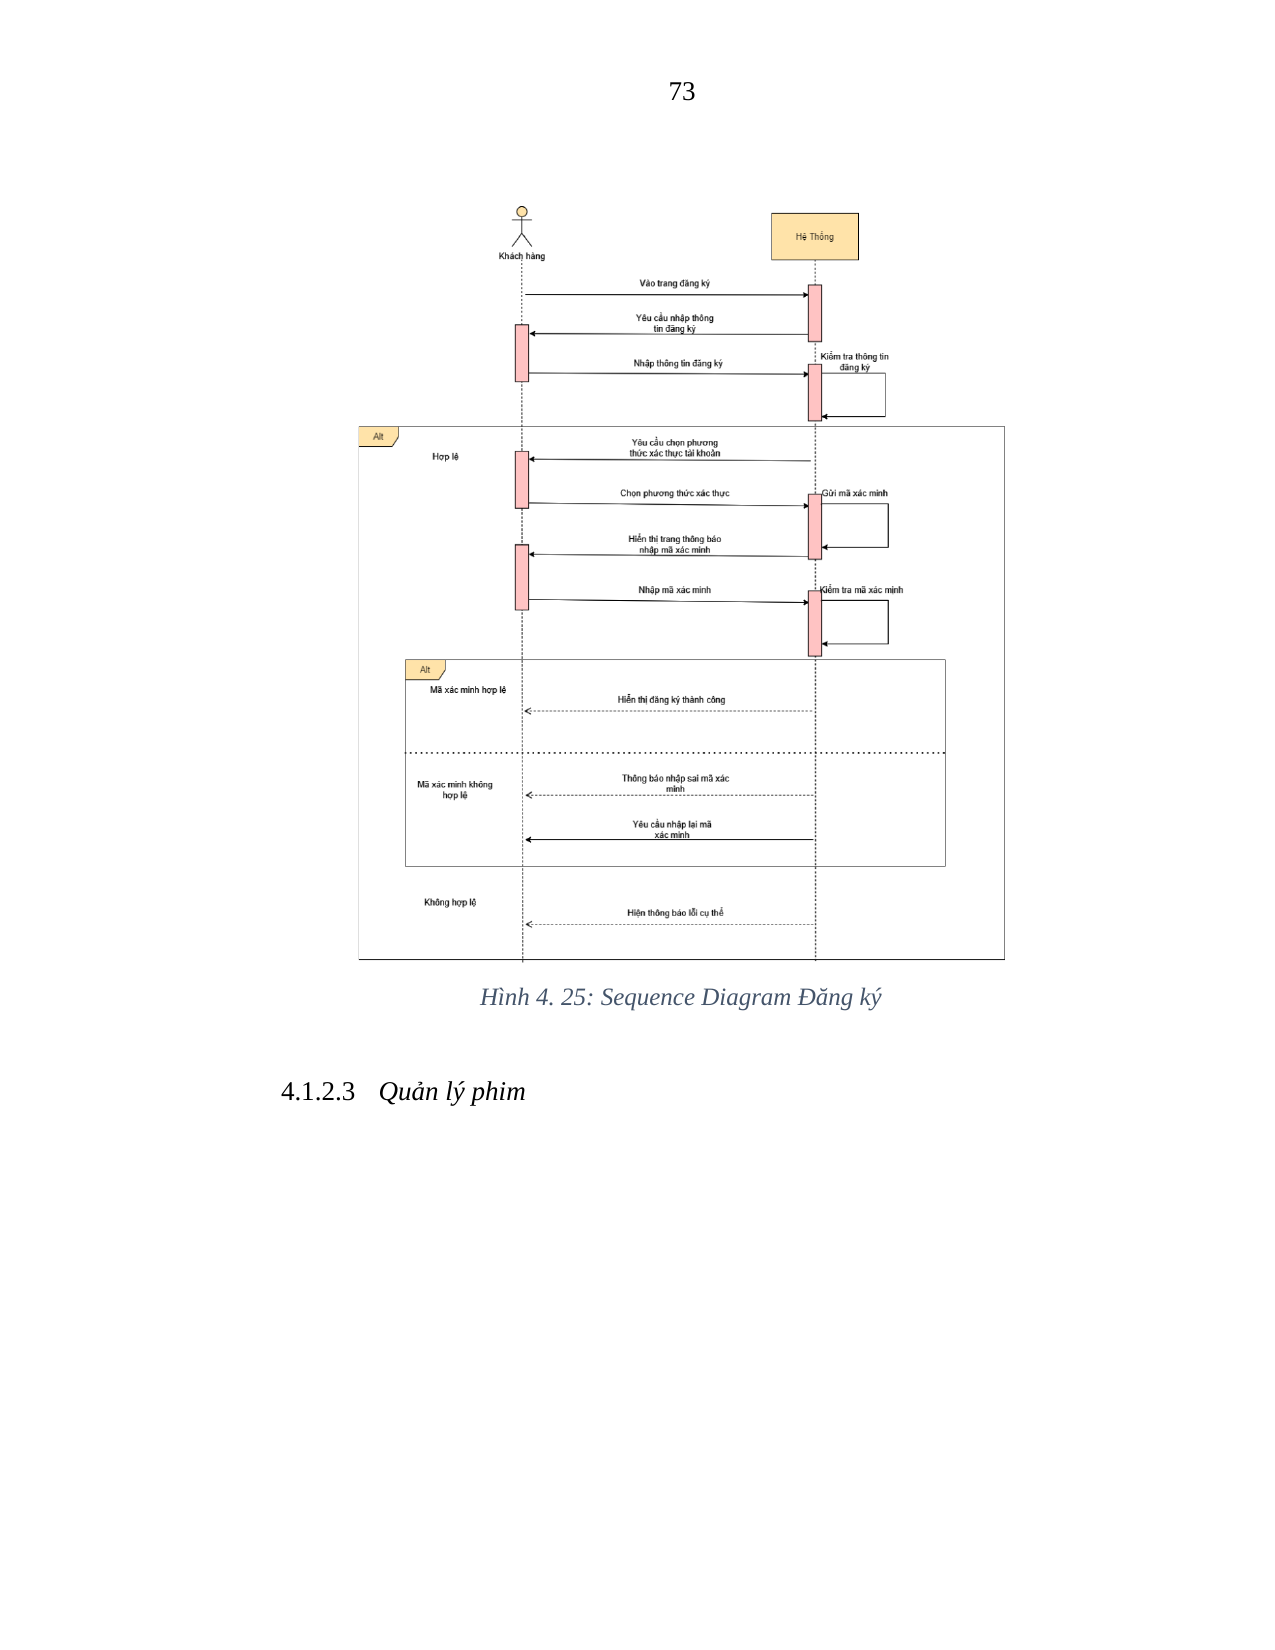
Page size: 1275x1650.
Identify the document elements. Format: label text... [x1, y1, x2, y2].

list Quản lý phim [281, 1075, 1157, 1106]
picture [358, 206, 1005, 963]
text Hình 4. 25: Sequence Diagram Đăng ký [207, 982, 1157, 1011]
